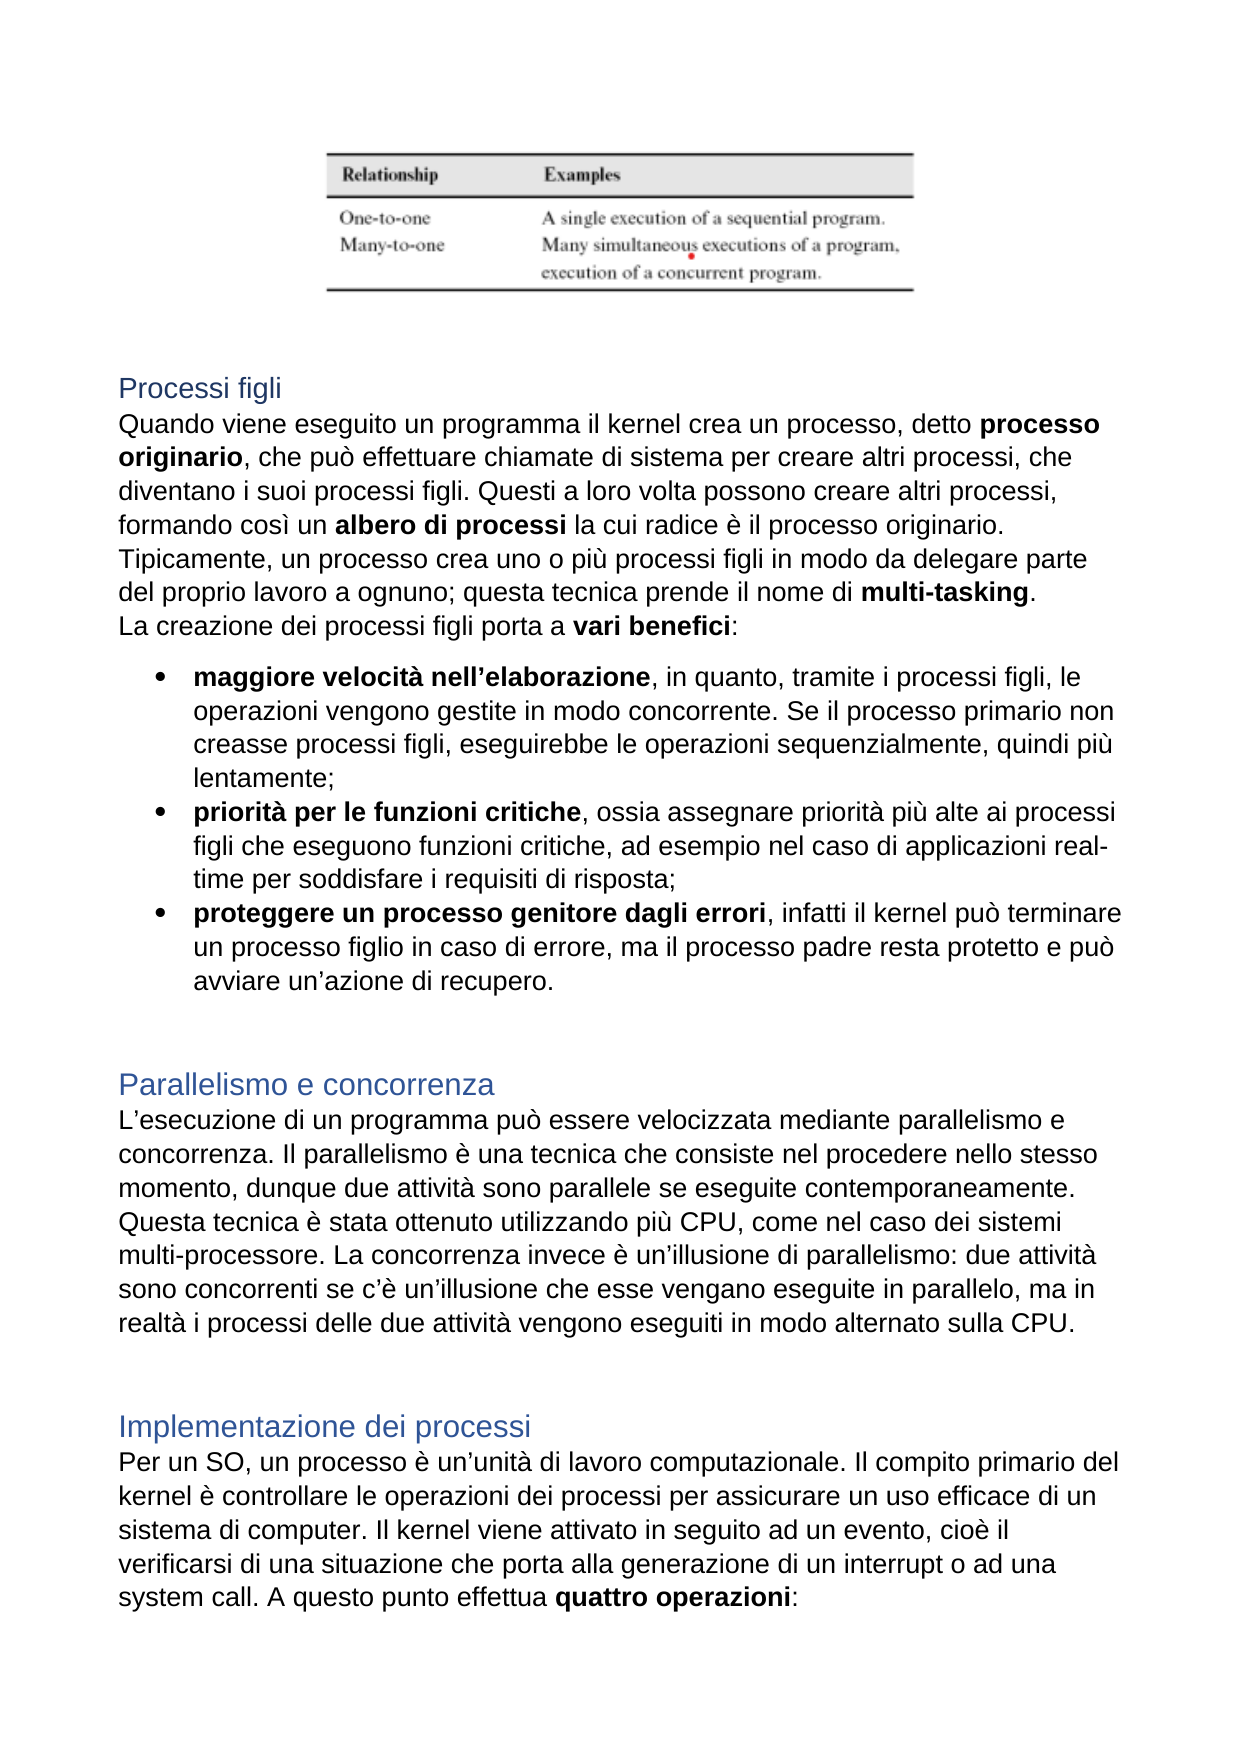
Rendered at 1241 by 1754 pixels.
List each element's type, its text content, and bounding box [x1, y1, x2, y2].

subtitle Implementazione dei processi [118, 1408, 1122, 1443]
list maggiore velocità nell’elaborazione, in quanto, tramite i processi figli, le operazioni vengono gestite in modo concorrente. Se il processo primario non creasse processi figli, eseguirebbe le operazioni sequenzialmente, quindi più lentamente; [156, 661, 1122, 793]
subtitle Processi figli [118, 372, 1122, 405]
list proteggere un processo genitore dagli errori, infatti il kernel può terminare un processo figlio in caso di errore, ma il processo padre resta protetto e può avviare un’azione di recupero. [156, 897, 1122, 996]
list priorità per le funzioni critiche, ossia assegnare priorità più alte ai processi figli che eseguono funzioni critiche, ad esempio nel caso di applicazioni real-time per soddisfare i requisiti di risposta; [156, 796, 1122, 894]
text L’esecuzione di un programma può essere velocizzata mediante parallelismo e concorrenza. Il parallelismo è una tecnica che consiste nel procedere nello stesso momento, dunque due attività sono parallele se eseguite contemporaneamente. Questa tecnica è stata ottenuto utilizzando più CPU, come nel caso dei sistemi multi-processore. La concorrenza invece è un’illusione di parallelismo: due attività sono concorrenti se c’è un’illusione che esse vengano eseguite in parallelo, ma in realtà i processi delle due attività vengono eseguiti in modo alternato sulla CPU. [118, 1104, 1122, 1338]
picture [314, 147, 926, 303]
subtitle Parallelismo e concorrenza [118, 1066, 1122, 1101]
text Quando viene eseguito un programma il kernel crea un processo, detto processo originario, che può effettuare chiamate di sistema per creare altri processi, che diventano i suoi processi figli. Questi a loro volta possono creare altri processi, formando così un albero di processi la cui radice è il processo originario. Tipicamente, un processo crea uno o più processi figli in modo da delegare parte del proprio lavoro a ognuno; questa tecnica prende il nome di multi-tasking. La creazione dei processi figli porta a vari benefici: [118, 408, 1122, 641]
text Per un SO, un processo è un’unità di lavoro computazionale. Il compito primario del kernel è controllare le operazioni dei processi per assicurare un uso efficace di un sistema di computer. Il kernel viene attivato in seguito ad un evento, cioè il verificarsi di una situazione che porta alla generazione di un interrupt o ad una system call. A questo punto effettua quattro operazioni: [118, 1446, 1122, 1613]
